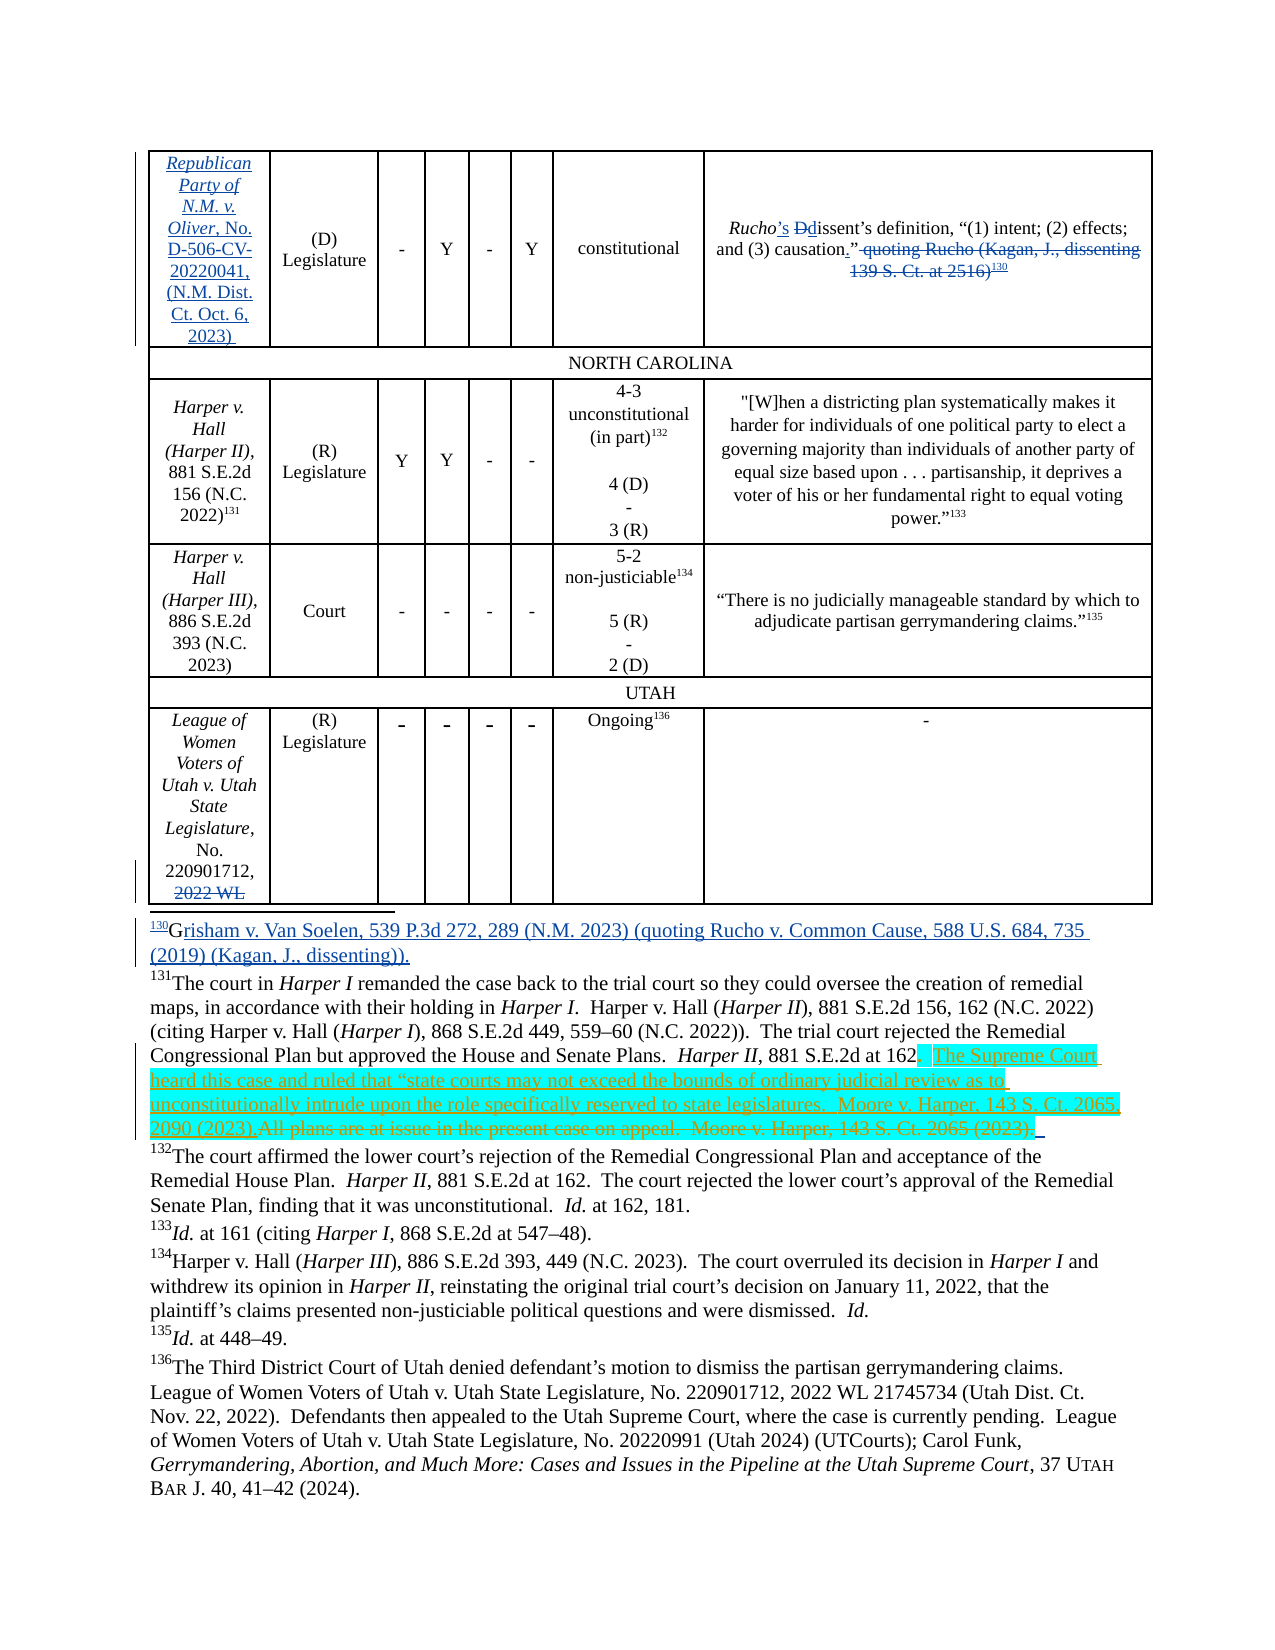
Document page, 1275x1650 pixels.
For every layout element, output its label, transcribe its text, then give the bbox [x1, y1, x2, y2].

table_cell - [426, 709, 468, 903]
table_cell Harper v. Hall (Harper III), 886 S.E.2d 393 (N.C. 2023) [150, 545, 269, 676]
table_cell constitutional [554, 152, 703, 346]
table_cell - [379, 545, 424, 676]
table_cell Y [426, 380, 468, 543]
table_cell 5-2 non-justiciable 5 (R) - 2 (D) [554, 545, 703, 676]
table_cell - [379, 709, 424, 903]
table_cell - [470, 545, 510, 676]
table_cell "[W]hen a districting plan systematically makes it harder for individuals of one political party to elect a governing majority than individuals of another party of equal size based upon . . . partisanship, it deprives a voter of his or her fundamental right to equal voting power.” [705, 380, 1151, 543]
table_cell League of Women Voters of Utah v. Utah State Legislature, No. 220901712, (Utah Dist. Ct. Nov. 22, 2022) [150, 709, 269, 903]
table_cell NORTH CAROLINA [150, 348, 1151, 377]
table_cell (R) Legislature [271, 380, 377, 543]
table_cell - [470, 152, 510, 346]
table_cell - [470, 380, 510, 543]
table_cell Y [379, 380, 424, 543]
table_cell - [512, 380, 552, 543]
table_cell Harper v. Hall (Harper II), 881 S.E.2d 156 (N.C. 2022) [150, 380, 269, 543]
table_cell - [379, 152, 424, 346]
table_cell (D) Legislature [271, 152, 377, 346]
table_cell Court [271, 545, 377, 676]
table_cell - [426, 545, 468, 676]
table_cell UTAH [150, 678, 1151, 707]
table_cell - [705, 709, 1151, 903]
table_cell - [512, 709, 552, 903]
table_cell “There is no judicially manageable standard by which to adjudicate partisan gerrymandering claims.” [705, 545, 1151, 676]
table_cell [150, 152, 269, 346]
table_cell 4-3 unconstitutional (in part) 4 (D) - 3 (R) [554, 380, 703, 543]
table_cell - [470, 709, 510, 903]
table_cell Ongoing [554, 709, 703, 903]
table_cell Rucho issent’s definition, “(1) intent; (2) effects; and (3) causation” [705, 152, 1151, 346]
table_cell Y [512, 152, 552, 346]
table_cell Y [426, 152, 468, 346]
table_cell (R) Legislature [271, 709, 377, 903]
table_cell - [512, 545, 552, 676]
